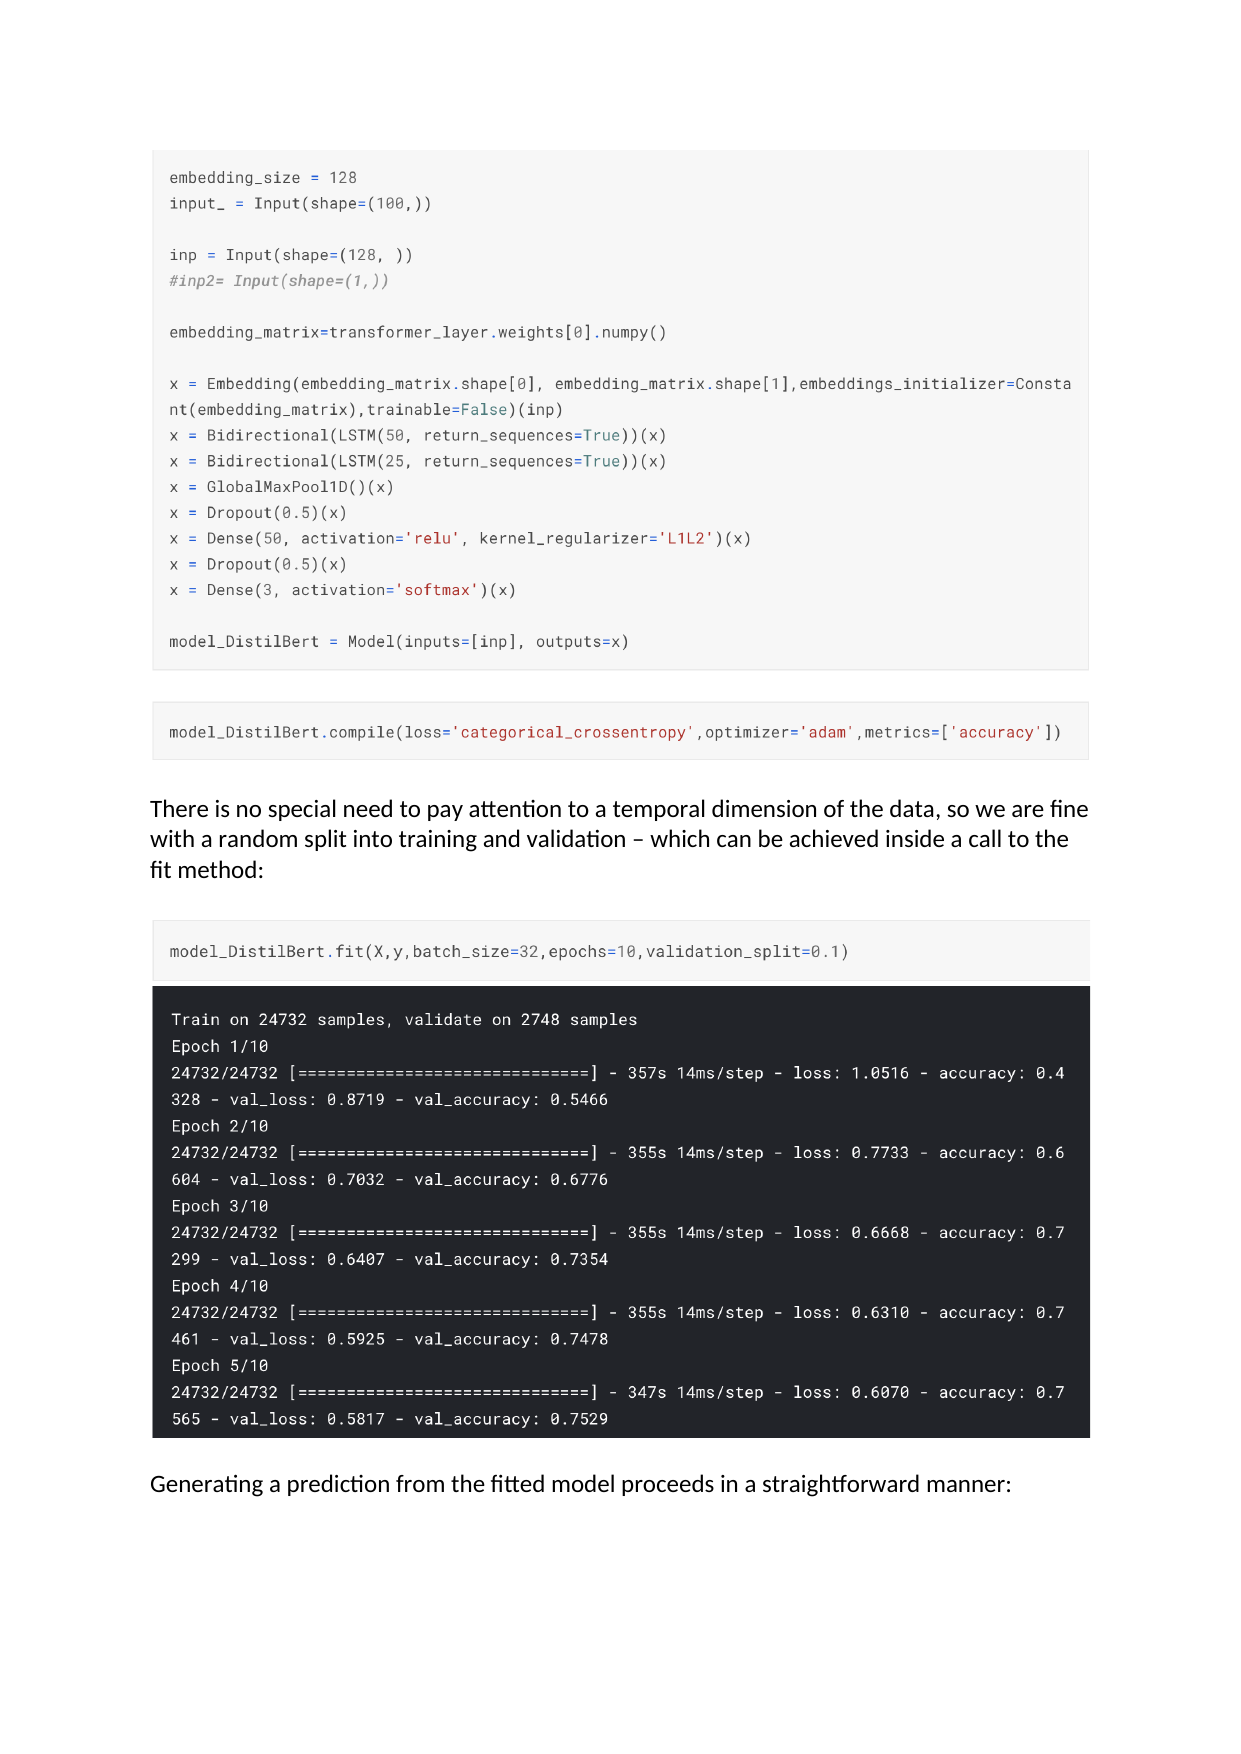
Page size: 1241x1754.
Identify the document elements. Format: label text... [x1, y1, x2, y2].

text Generating a prediction from the fitted model proceeds in a straightforward manner: [150, 1468, 1090, 1498]
picture [150, 915, 1091, 1438]
text There is no special need to pay attention to a temporal dimension of the data, so we are fine with a random split into training and validation – which can be achieved inside a call to the fit method: [150, 793, 1090, 885]
picture [150, 150, 1091, 763]
